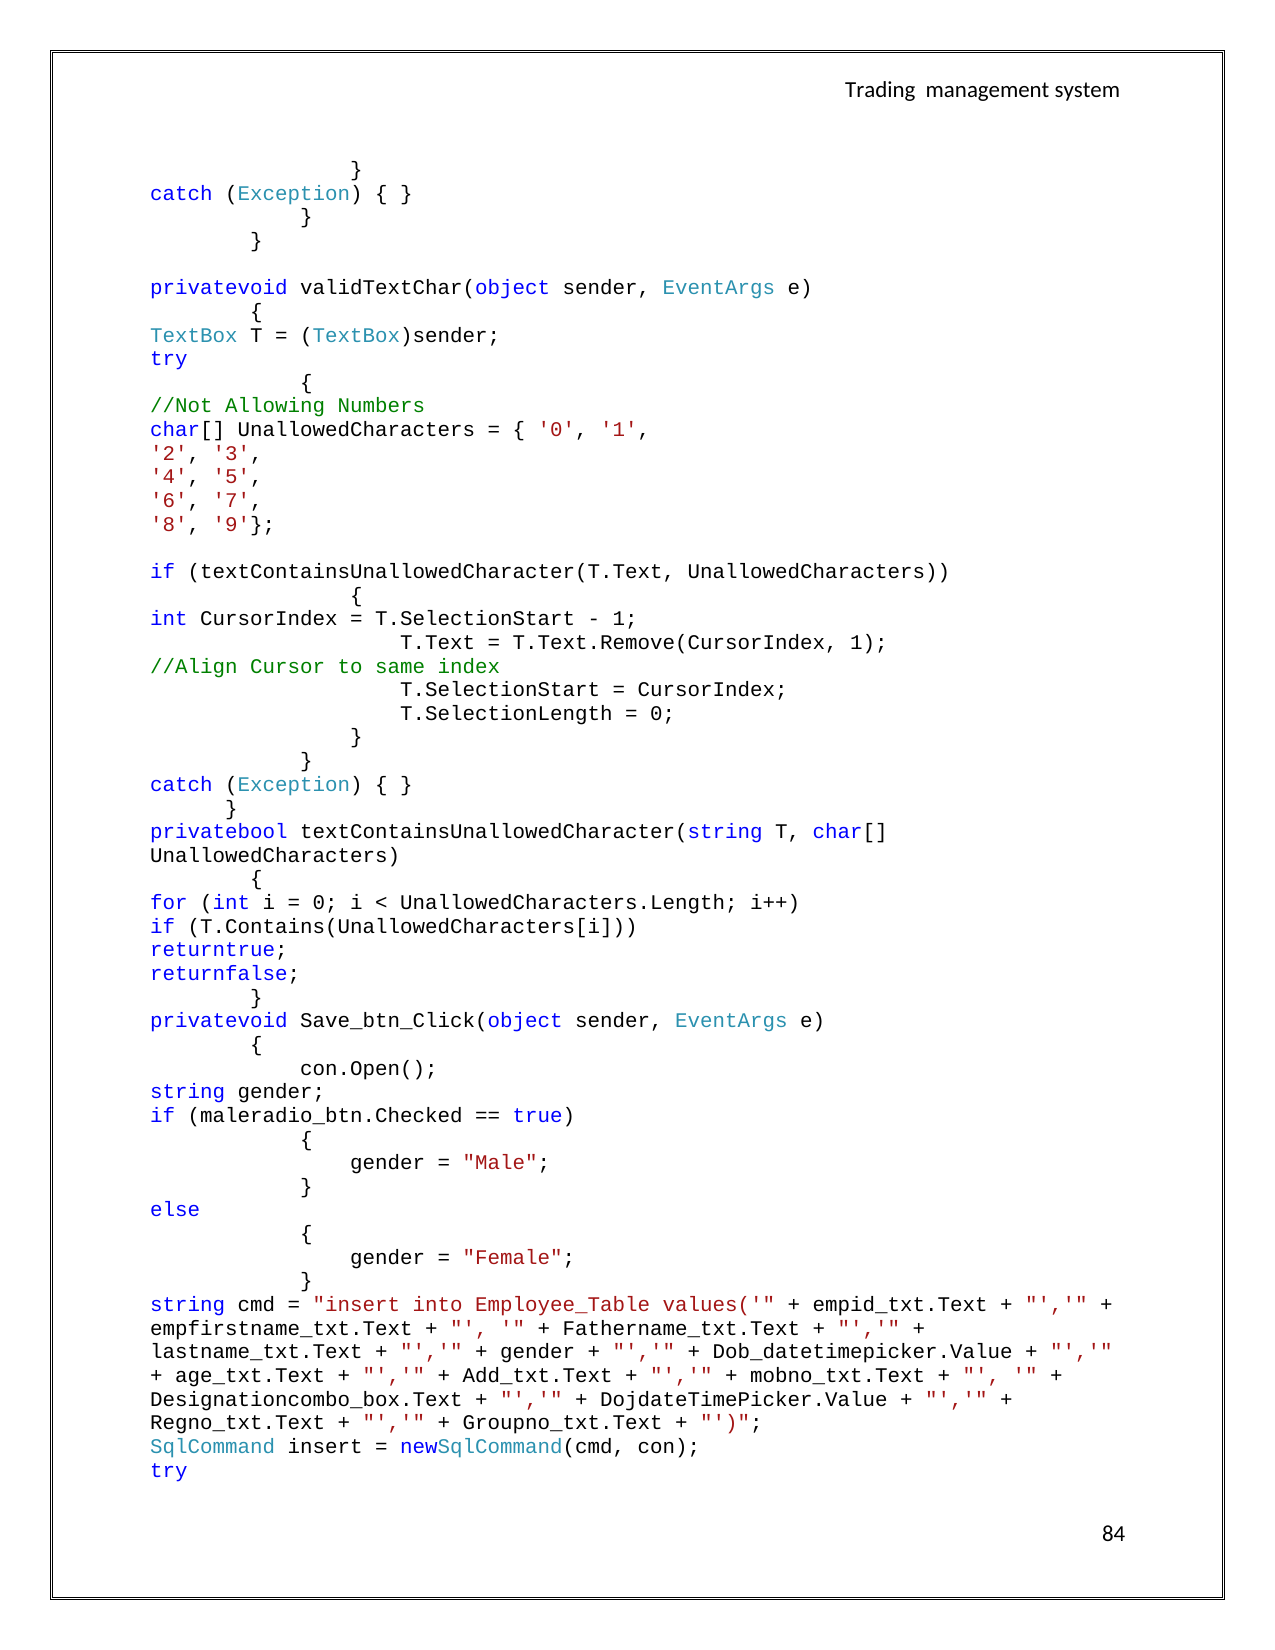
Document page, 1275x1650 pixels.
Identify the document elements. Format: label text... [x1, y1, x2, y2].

text { [150, 372, 1125, 396]
text '6', '7', [150, 490, 1125, 514]
text if (T.Contains(UnallowedCharacters[i])) [150, 916, 1125, 939]
text '4', '5', [150, 466, 1125, 490]
text } [150, 750, 1125, 774]
text try [150, 1459, 1125, 1483]
text catch (Exception) { } [150, 774, 1125, 797]
text } [150, 797, 1125, 821]
text TextBox T = (TextBox)sender; [150, 324, 1125, 348]
text SqlCommand insert = newSqlCommand(cmd, con); [150, 1436, 1125, 1459]
text try [150, 348, 1125, 372]
text { [150, 1034, 1125, 1058]
text int CursorIndex = T.SelectionStart - 1; [150, 608, 1125, 632]
text gender = "Male"; [150, 1152, 1125, 1176]
text } [150, 206, 1125, 230]
text '2', '3', [150, 443, 1125, 466]
text string gender; [150, 1081, 1125, 1105]
text T.SelectionStart = CursorIndex; [150, 679, 1125, 703]
text catch (Exception) { } [150, 183, 1125, 206]
text if (maleradio_btn.Checked == true) [150, 1105, 1125, 1128]
text if (textContainsUnallowedCharacter(T.Text, UnallowedCharacters)) [150, 561, 1125, 585]
text } [150, 1270, 1125, 1294]
text char[] UnallowedCharacters = { '0', '1', [150, 419, 1125, 443]
text { [150, 1223, 1125, 1247]
text { [150, 585, 1125, 608]
text { [150, 868, 1125, 892]
text } [150, 159, 1125, 183]
text privatevoid validTextChar(object sender, EventArgs e) [150, 277, 1125, 301]
text //Not Allowing Numbers [150, 396, 1125, 419]
text } [150, 987, 1125, 1010]
text else [150, 1199, 1125, 1223]
text } [150, 230, 1125, 254]
text con.Open(); [150, 1058, 1125, 1081]
text for (int i = 0; i < UnallowedCharacters.Length; i++) [150, 892, 1125, 916]
text { [150, 301, 1125, 324]
text T.SelectionLength = 0; [150, 703, 1125, 727]
text '8', '9'}; [150, 514, 1125, 537]
text privatevoid Save_btn_Click(object sender, EventArgs e) [150, 1010, 1125, 1034]
text T.Text = T.Text.Remove(CursorIndex, 1); [150, 632, 1125, 656]
text privatebool textContainsUnallowedCharacter(string T, char[] UnallowedCharacters) [150, 821, 1125, 868]
text returntrue; [150, 939, 1125, 963]
text } [150, 727, 1125, 750]
text } [150, 1176, 1125, 1199]
text string cmd = "insert into Employee_Table values('" + empid_txt.Text + "','" + empfirstname_txt.Text + "', '" + Fathername_txt.Text + "','" + lastname_txt.Text + "','" + gender + "','" + Dob_datetimepicker.Value + "','" + age_txt.Text + "','" + Add_txt.Text + "','" + mobno_txt.Text + "', '" + Designationcombo_box.Text + "','" + DojdateTimePicker.Value + "','" + Regno_txt.Text + "','" + Groupno_txt.Text + "')"; [150, 1294, 1125, 1436]
text //Align Cursor to same index [150, 656, 1125, 679]
text { [150, 1128, 1125, 1152]
text gender = "Female"; [150, 1247, 1125, 1270]
text returnfalse; [150, 963, 1125, 987]
